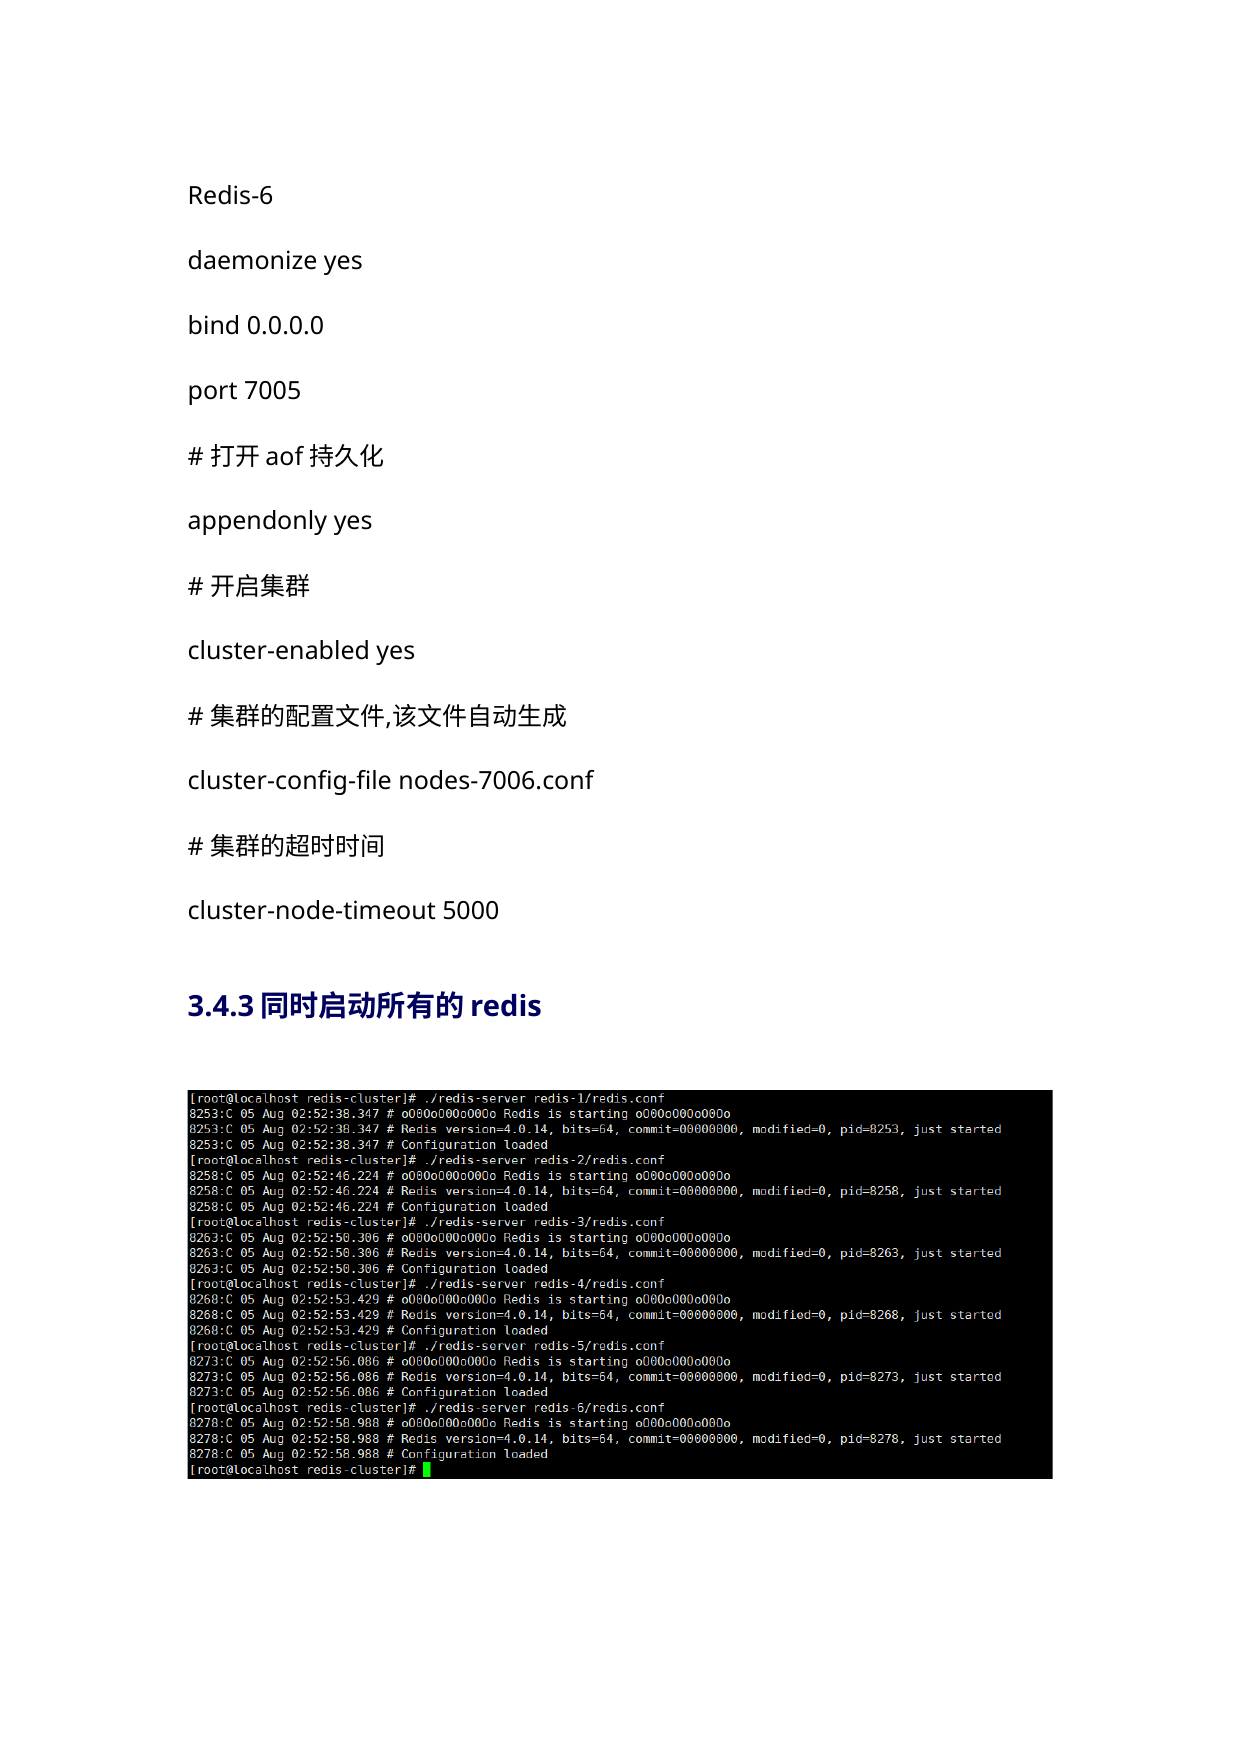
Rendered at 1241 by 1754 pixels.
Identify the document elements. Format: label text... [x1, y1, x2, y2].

text bind 0.0.0.0 [187, 292, 1053, 357]
text cluster-config-file nodes-7006.conf [187, 747, 1053, 812]
text # 打开aof 持久化 [187, 422, 1053, 487]
picture [187, 1090, 1053, 1479]
text appendonly yes [187, 487, 1053, 552]
text # 集群的配置文件,该文件自动生成 [187, 682, 1053, 747]
text cluster-enabled yes [187, 617, 1053, 682]
text Redis-6 [187, 162, 1053, 227]
text port 7005 [187, 357, 1053, 422]
text # 集群的超时时间 [187, 812, 1053, 877]
subtitle 3.4.3同时启动所有的redis [187, 971, 1053, 1036]
text # 开启集群 [187, 552, 1053, 617]
text daemonize yes [187, 227, 1053, 292]
text cluster-node-timeout 5000 [187, 877, 1053, 942]
